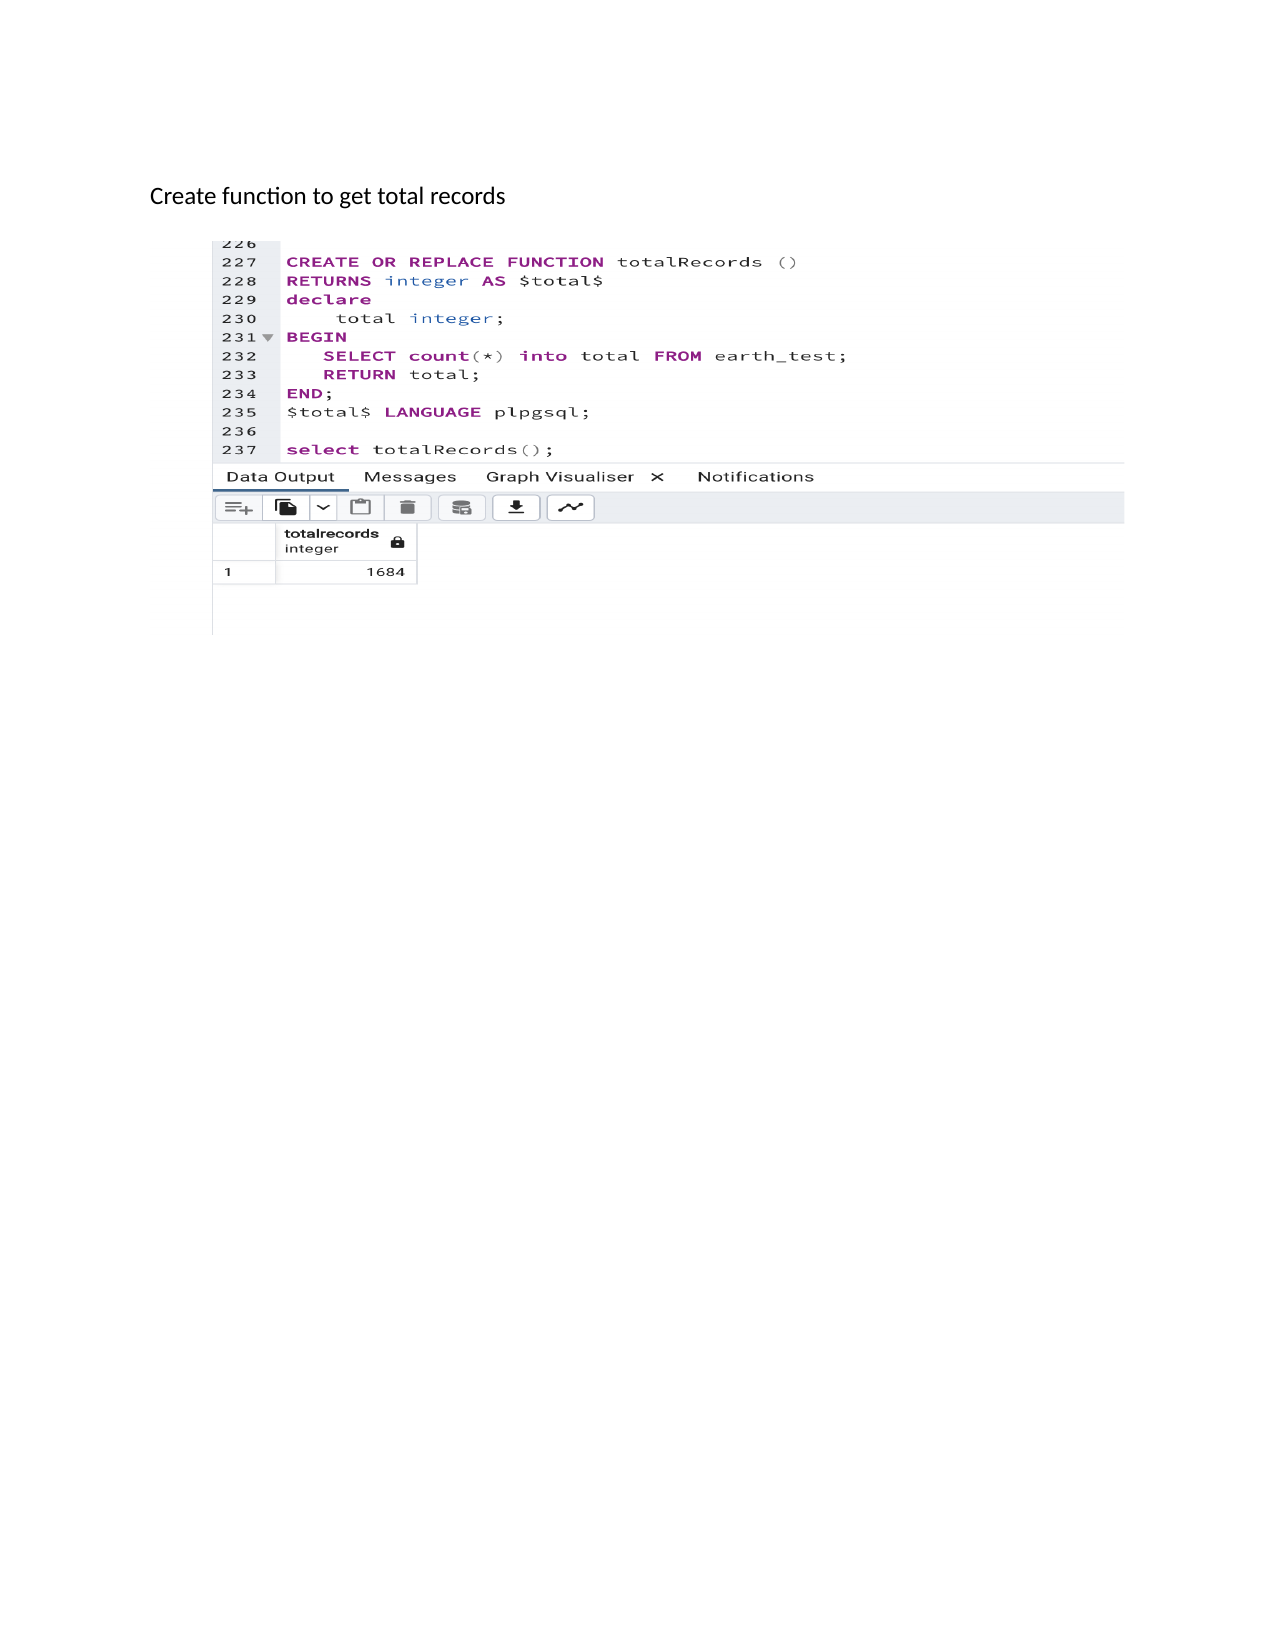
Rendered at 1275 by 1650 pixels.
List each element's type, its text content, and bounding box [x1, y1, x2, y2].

text Create function to get total records [150, 181, 1125, 211]
picture [150, 241, 1125, 635]
